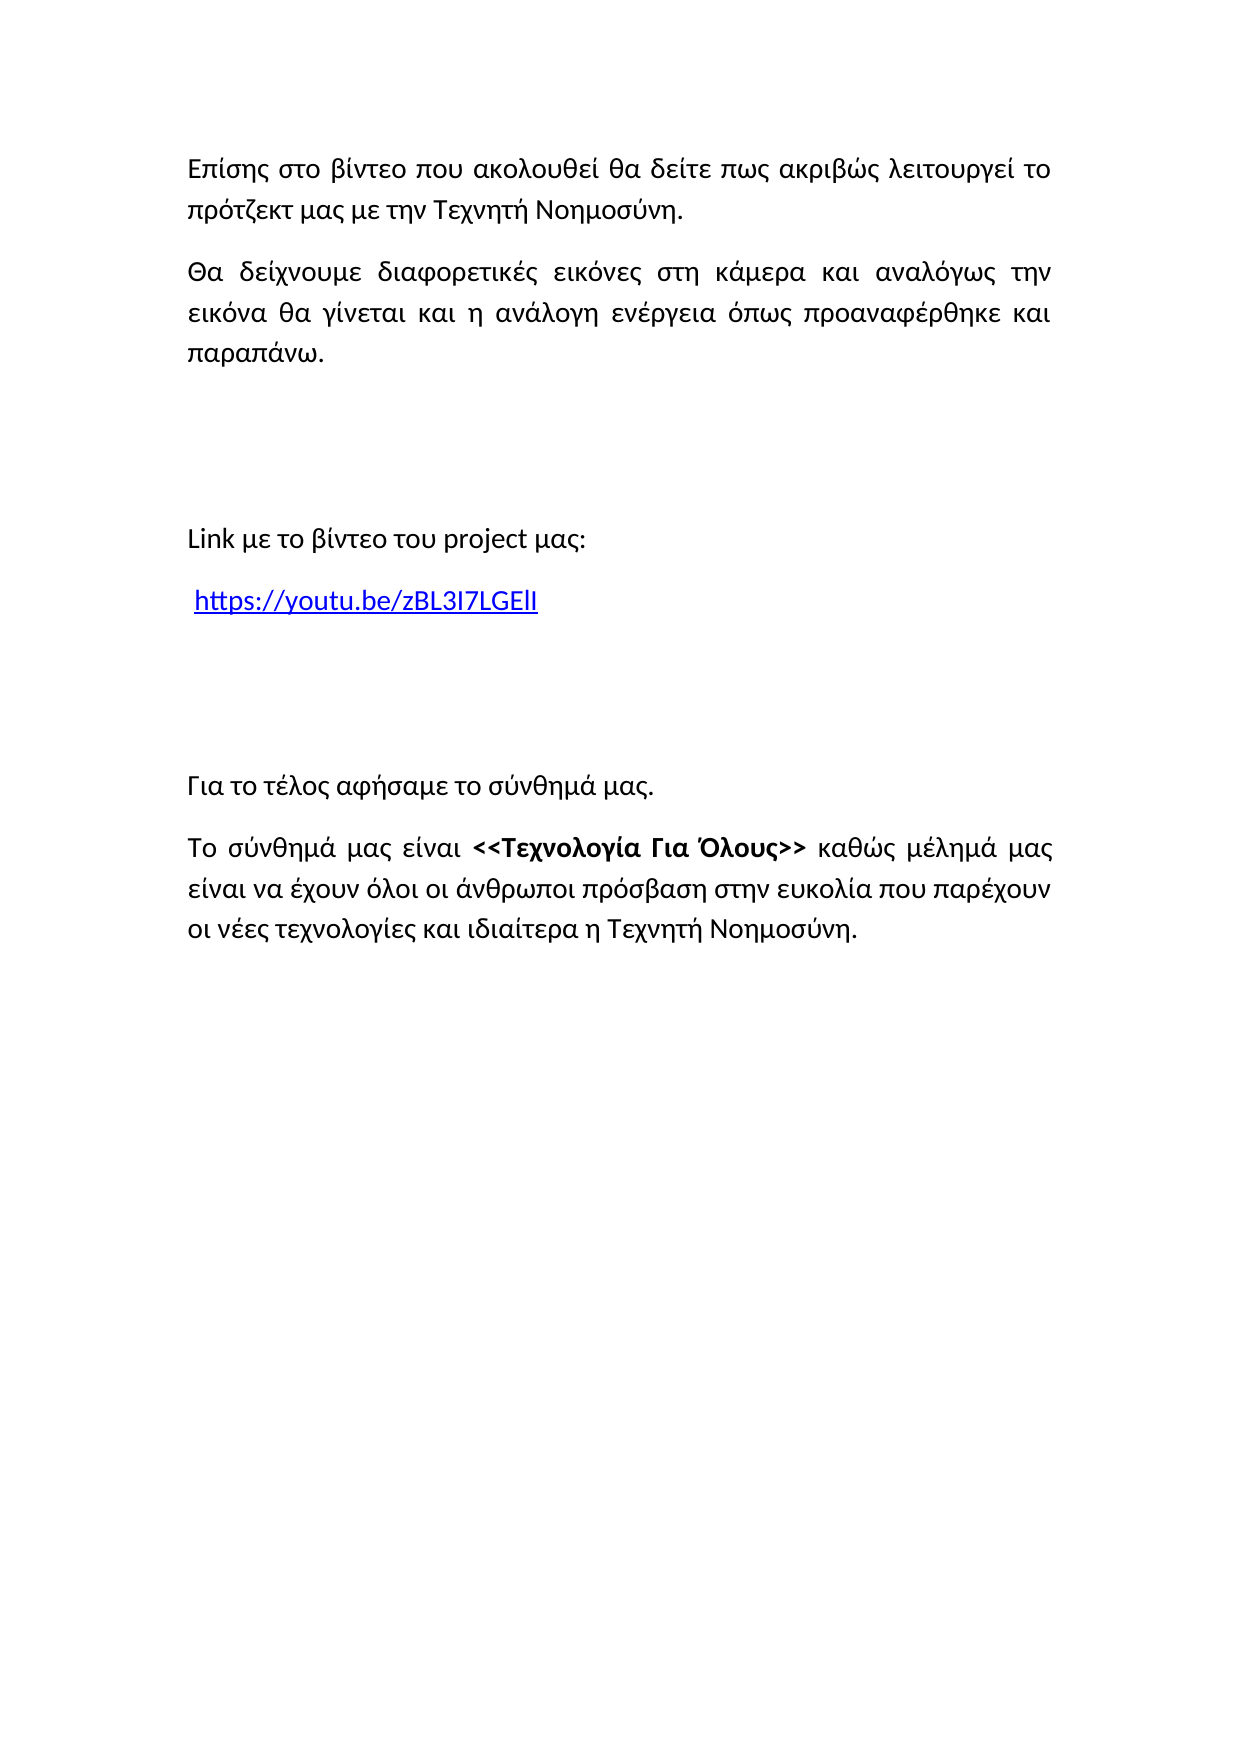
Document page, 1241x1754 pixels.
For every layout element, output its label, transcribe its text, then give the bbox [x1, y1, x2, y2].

text Link με το βίντεο του project μας: [187, 520, 1053, 556]
text Το σύνθημά μας είναι <<Τεχνολογία Για Όλους>> καθώς μέλημά μας είναι να έχουν όλοι οι άνθρωποι πρόσβαση στην ευκολία που παρέχουν οι νέες τεχνολογίες και ιδιαίτερα η Τεχνητή Νοημοσύνη. [187, 829, 1053, 946]
text Επίσης στο βίντεο που ακολουθεί θα δείτε πως ακριβώς λειτουργεί το πρότζεκτ μας με την Τεχνητή Νοημοσύνη. [187, 150, 1053, 227]
text Θα δείχνουμε διαφορετικές εικόνες στη κάμερα και αναλόγως την εικόνα θα γίνεται και η ανάλογη ενέργεια όπως προαναφέρθηκε και παραπάνω. [187, 253, 1053, 370]
text Για το τέλος αφήσαμε το σύνθημά μας. [187, 767, 1053, 803]
text https://youtu.be/zBL3I7LGElI [187, 582, 1053, 617]
